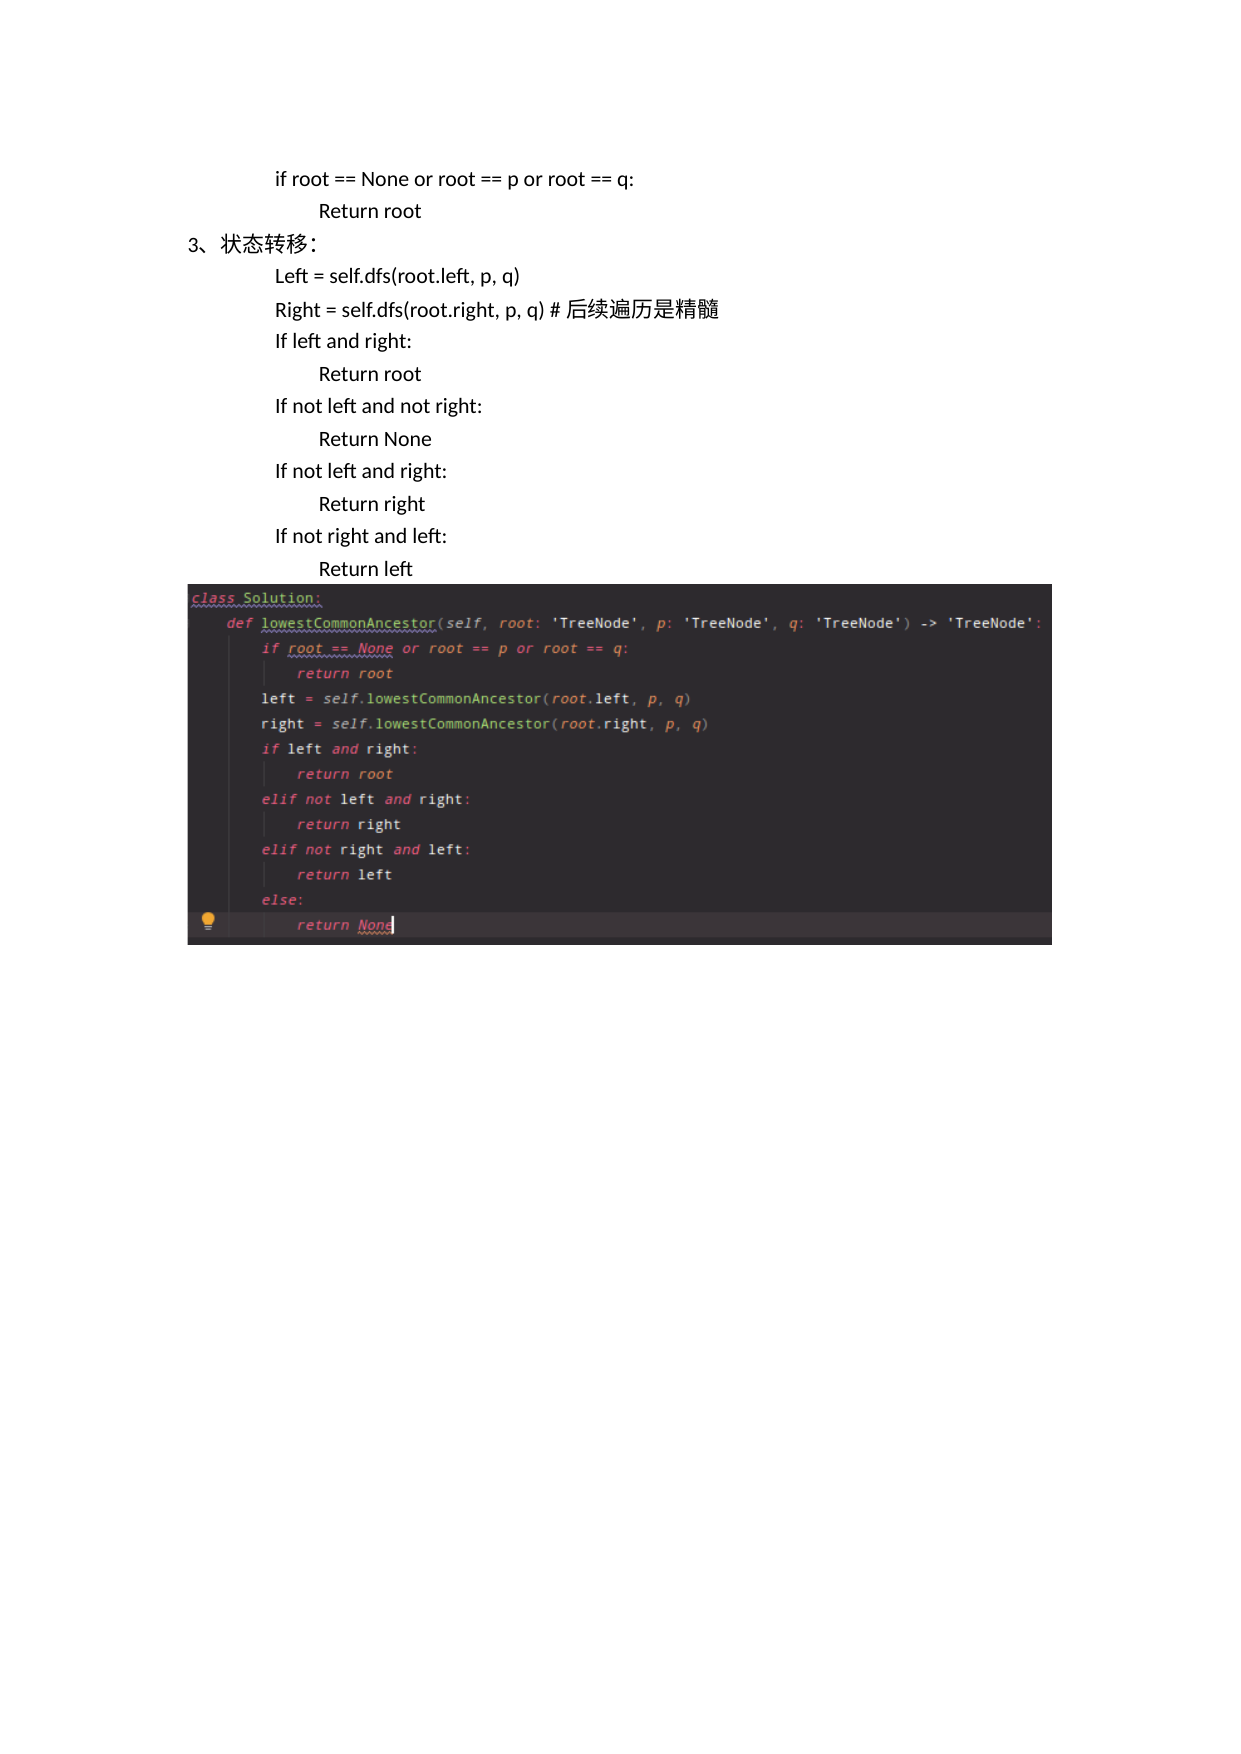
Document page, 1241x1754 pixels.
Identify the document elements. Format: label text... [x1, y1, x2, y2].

list Left = self.dfs(root.left, p, q) [231, 259, 1053, 292]
list 状态转移： [187, 227, 1053, 259]
list Return right [275, 487, 1053, 519]
list Right = self.dfs(root.right, p, q) # 后续遍历是精髓 [231, 292, 1053, 324]
picture [187, 584, 1052, 945]
list if root == None or root == p or root == q: [231, 162, 1053, 194]
list Return root [275, 194, 1053, 227]
list Return root [275, 357, 1053, 389]
list Return left [275, 552, 1053, 584]
list If not left and right: [231, 454, 1053, 487]
list If not left and not right: [231, 389, 1053, 422]
list If left and right: [231, 324, 1053, 357]
list Return None [275, 422, 1053, 454]
list If not right and left: [231, 519, 1053, 552]
